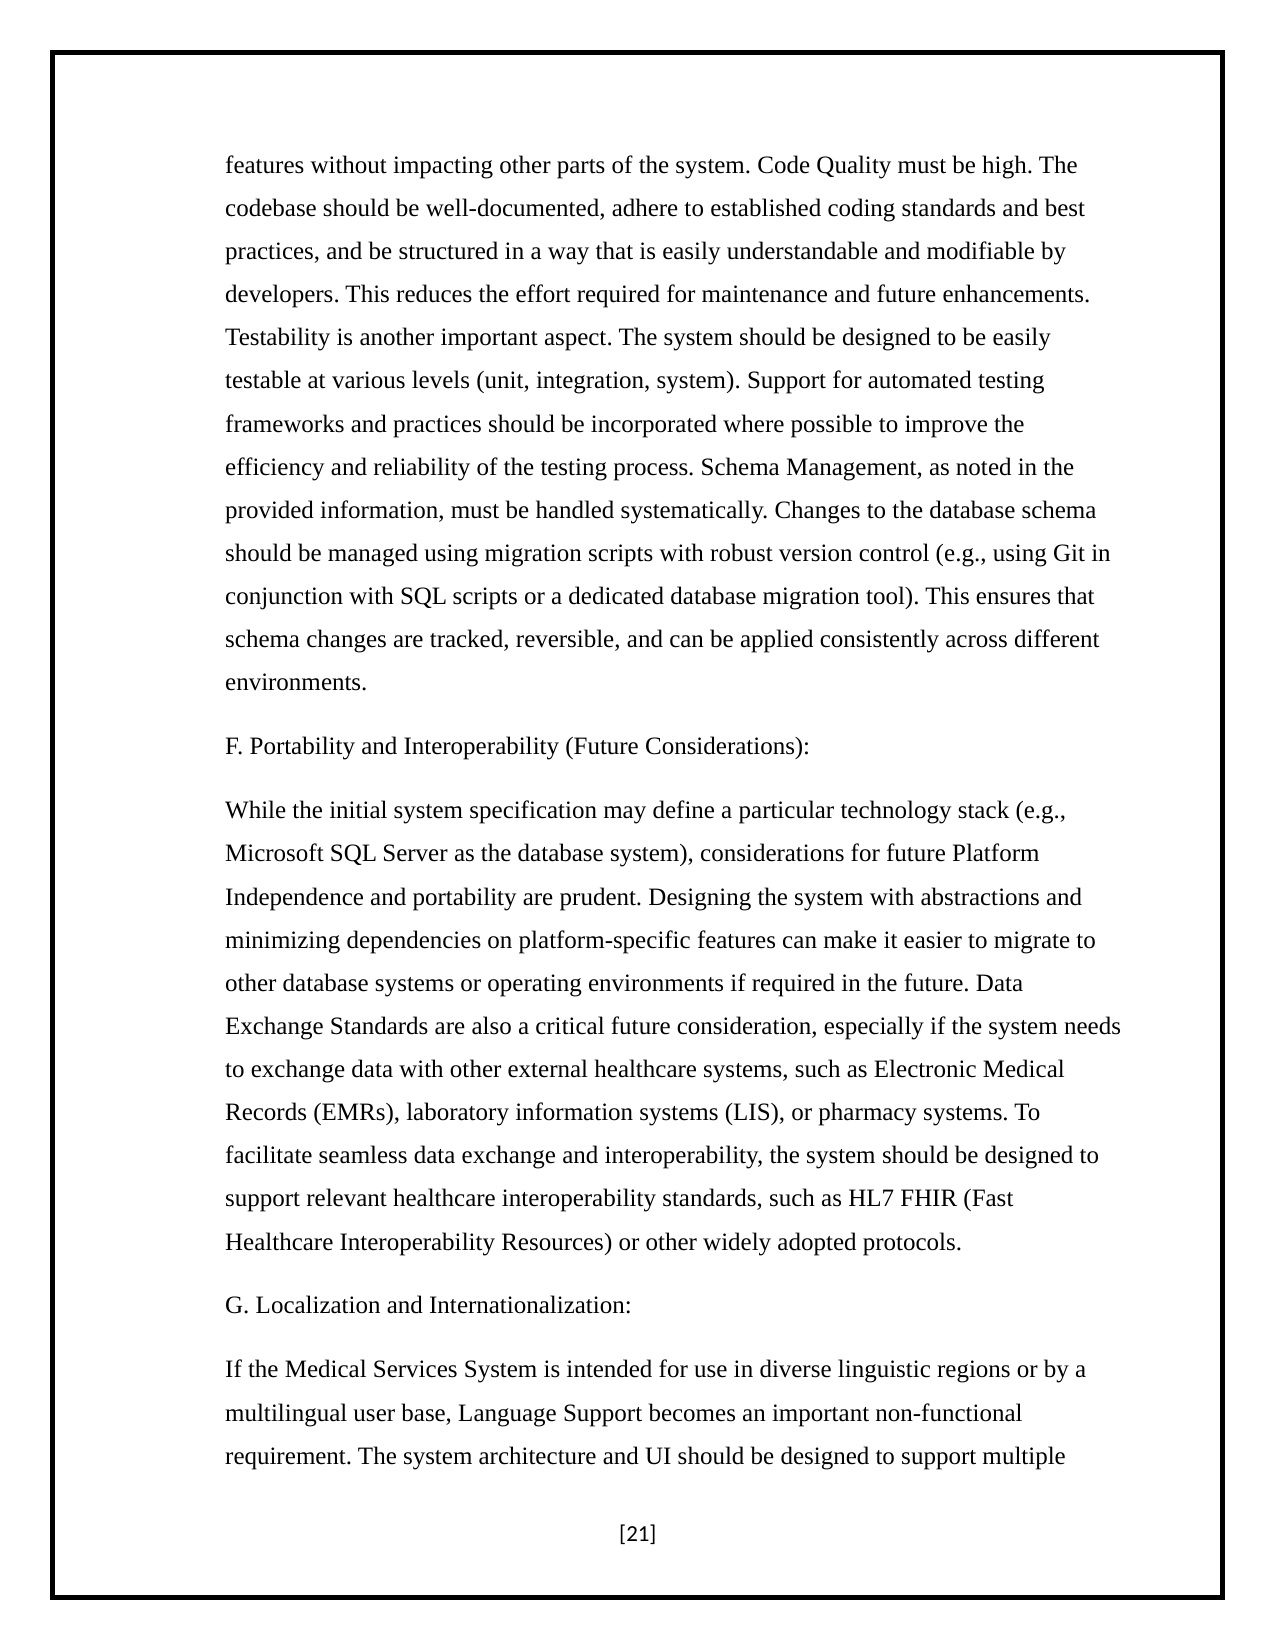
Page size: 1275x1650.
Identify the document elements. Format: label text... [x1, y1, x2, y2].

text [225, 150, 1125, 696]
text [225, 1354, 1125, 1469]
text While the initial system specification may define a particular technology stack (e.g., Microsoft SQL Server as the database system), considerations for future Platform Independence and portability are prudent. Designing the system with abstractions and minimizing dependencies on platform-specific features can make it easier to migrate to other database systems or operating environments if required in the future. Data Exchange Standards are also a critical future consideration, especially if the system needs to exchange data with other external healthcare systems, such as Electronic Medical Records (EMRs), laboratory information systems (LIS), or pharmacy systems. To facilitate seamless data exchange and interoperability, the system should be designed to support relevant healthcare interoperability standards, such as HL7 FHIR (Fast Healthcare Interoperability Resources) or other widely adopted protocols. [225, 795, 1125, 1255]
text F. Portability and Interoperability (Future Considerations): [225, 731, 1125, 760]
text G. Localization and Internationalization: [225, 1291, 1125, 1319]
